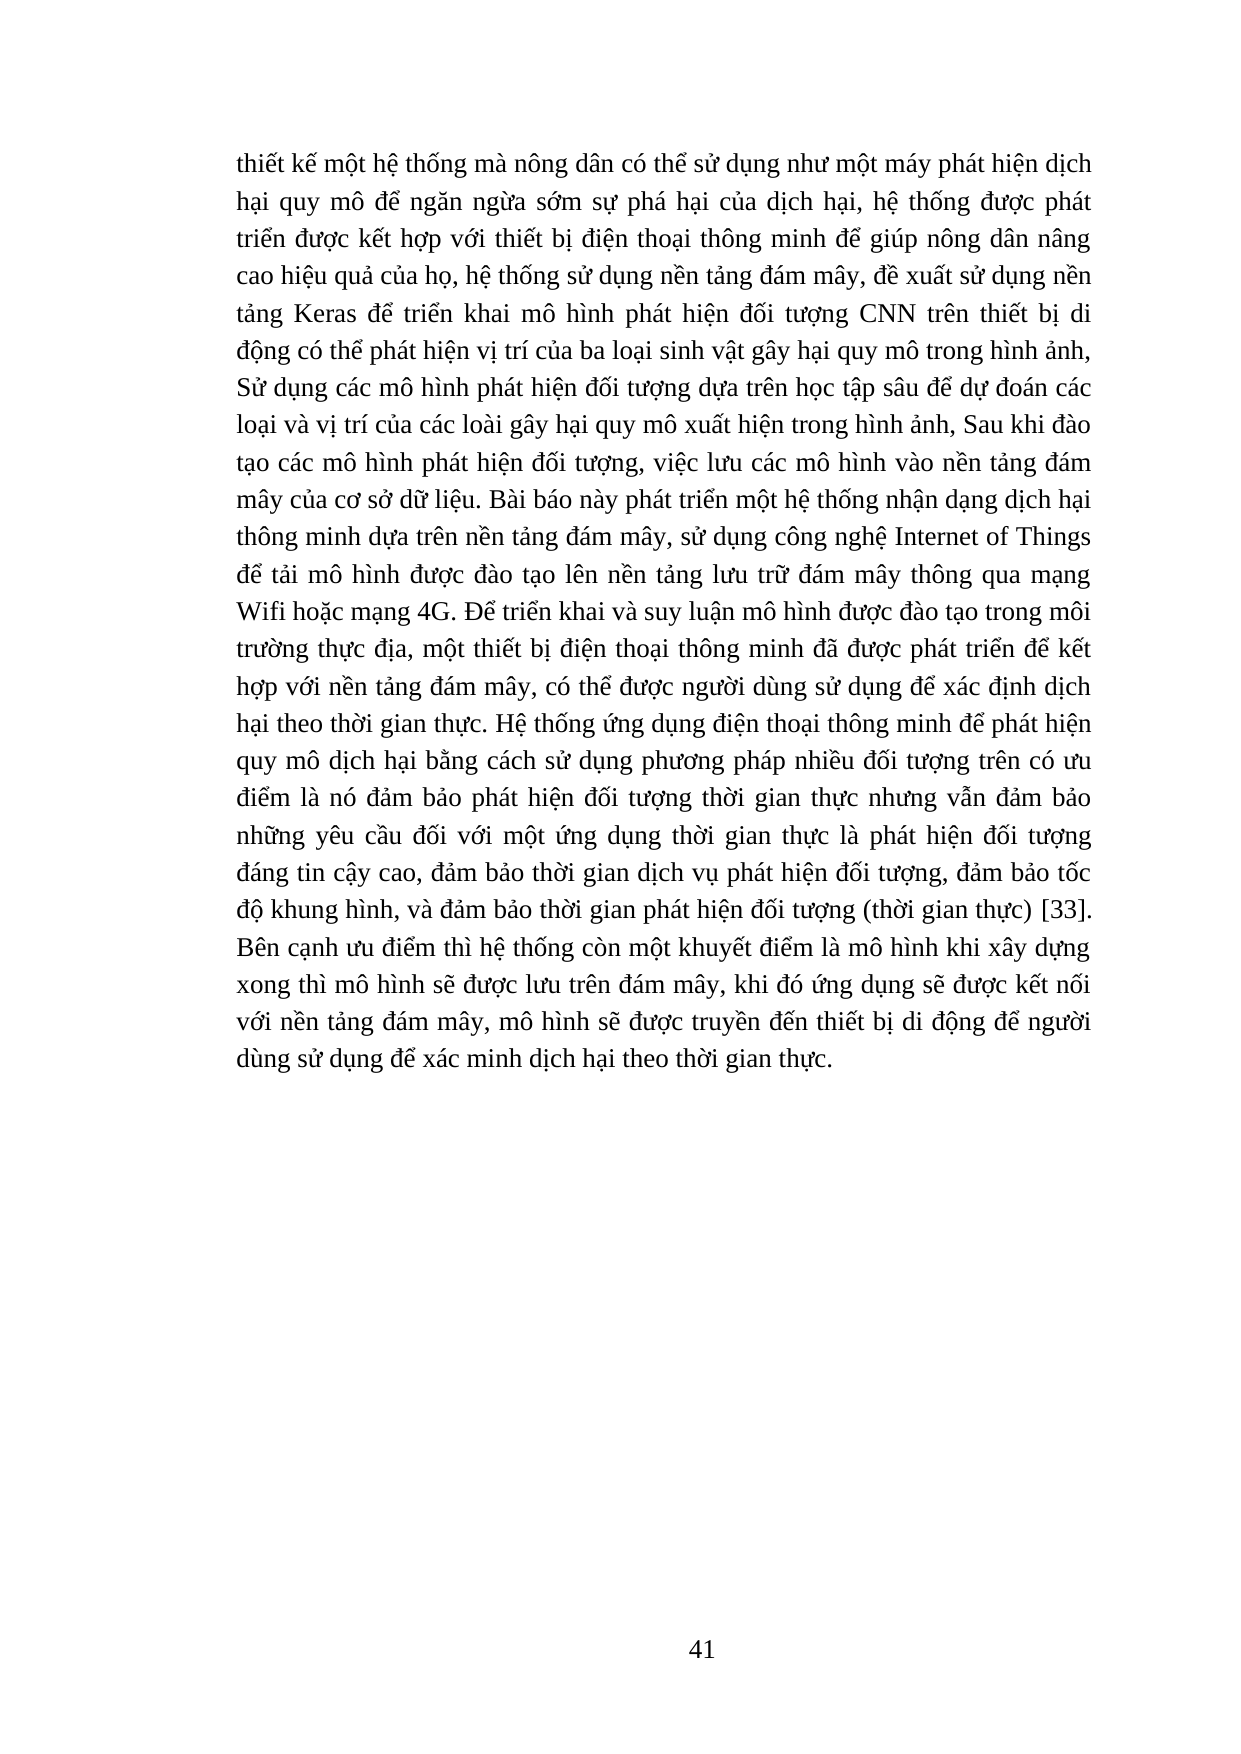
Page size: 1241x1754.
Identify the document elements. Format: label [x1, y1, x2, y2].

text [236, 148, 1093, 1074]
